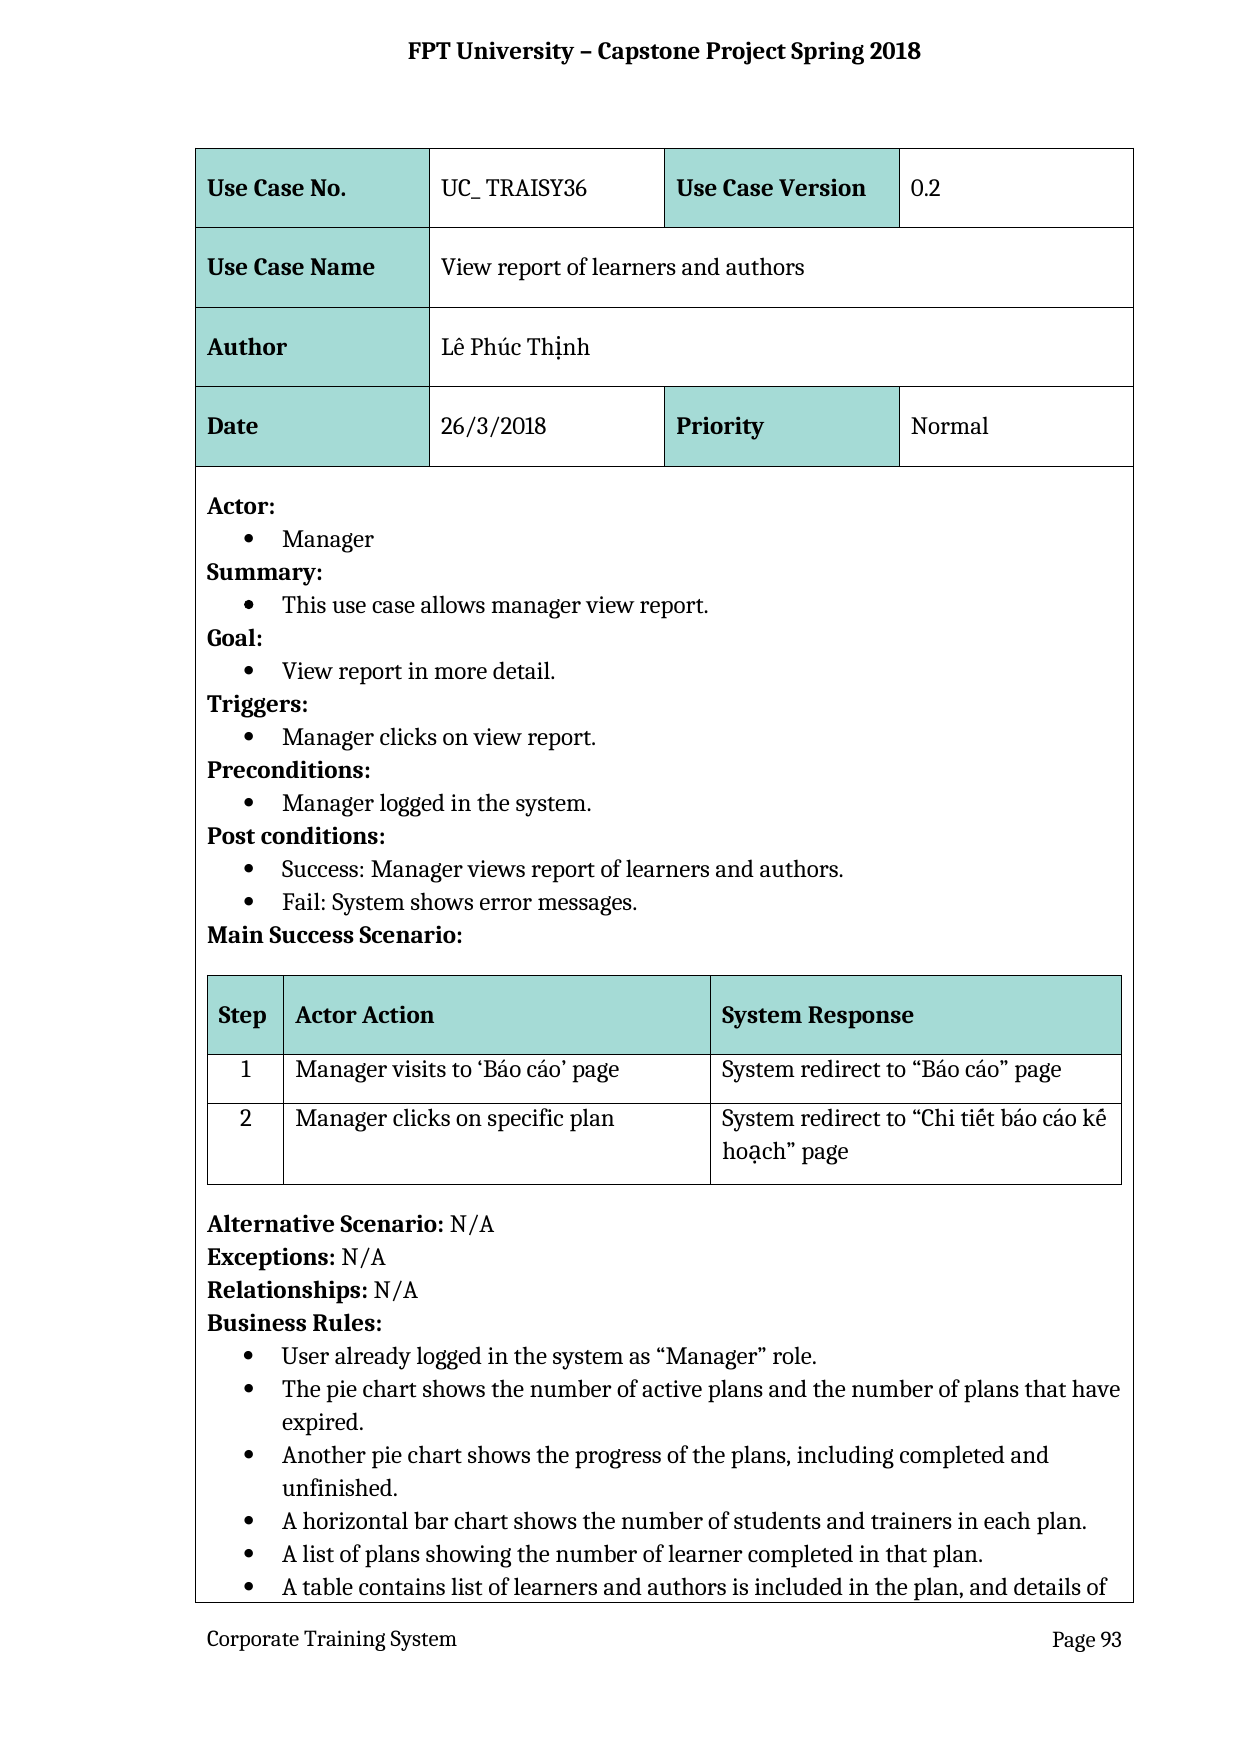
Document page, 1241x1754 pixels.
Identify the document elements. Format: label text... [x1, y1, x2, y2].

table_cell Use Case Version [665, 149, 899, 227]
table_cell Author [196, 308, 429, 386]
table_cell Normal [900, 387, 1133, 466]
table_cell Date [196, 387, 429, 466]
table_cell Use Case No. [196, 149, 429, 227]
table_cell 0.2 [900, 149, 1133, 227]
table_cell UC_ TRAISY36 [430, 149, 664, 227]
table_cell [196, 467, 1133, 1602]
table_cell View report of learners and authors [430, 228, 1133, 307]
table_cell Priority [665, 387, 899, 466]
table_cell Use Case Name [196, 228, 429, 307]
table_cell 26/3/2018 [430, 387, 664, 466]
table_cell Lê Phúc Thịnh [430, 308, 1133, 386]
